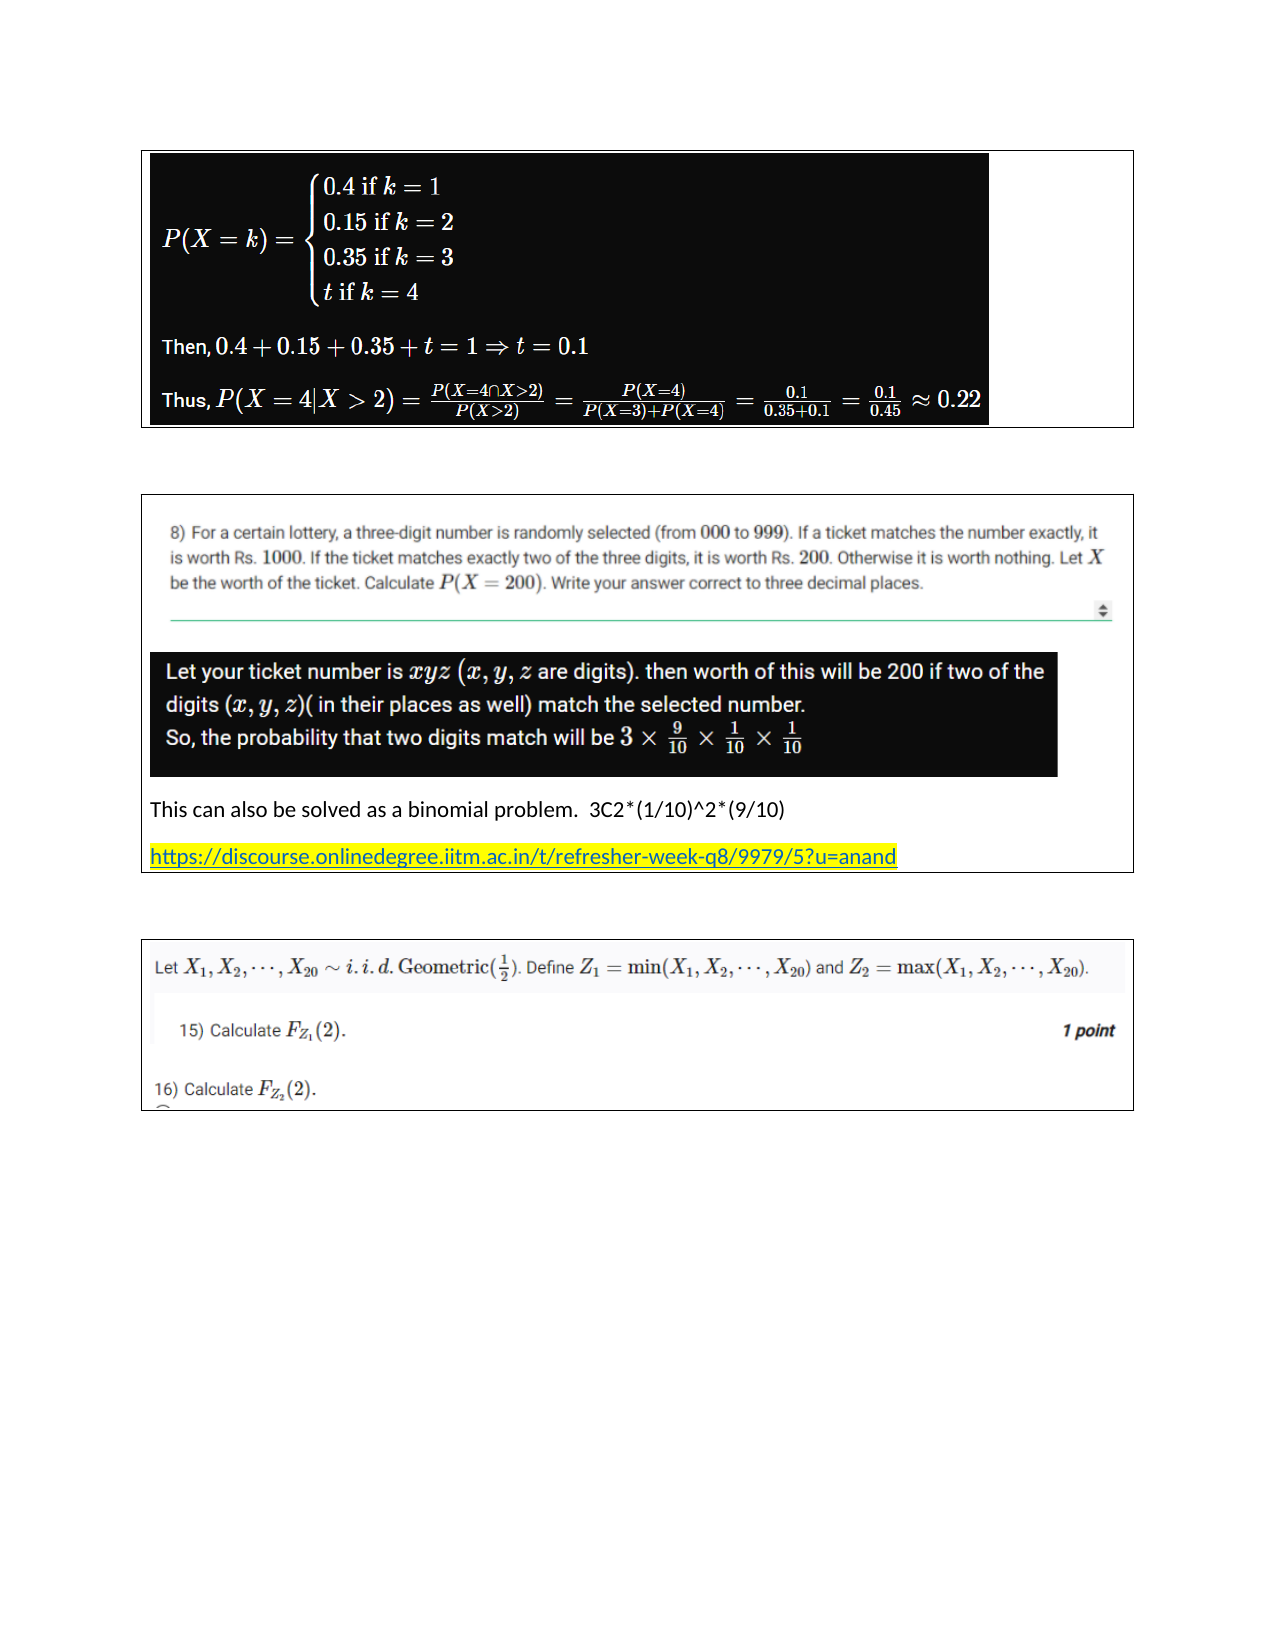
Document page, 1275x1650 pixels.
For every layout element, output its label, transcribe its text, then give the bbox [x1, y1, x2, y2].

picture [150, 942, 1125, 1044]
text This can also be solved as a binomial problem. 3C2*(1/10)^2*(9/10) [142, 792, 1133, 823]
picture [150, 153, 989, 425]
picture [150, 496, 1125, 634]
picture [150, 652, 1058, 777]
picture [150, 1062, 339, 1108]
text https://discourse.onlinedegree.iitm.ac.in/t/refresher-week-q8/9979/5?u=anand [142, 839, 1133, 872]
